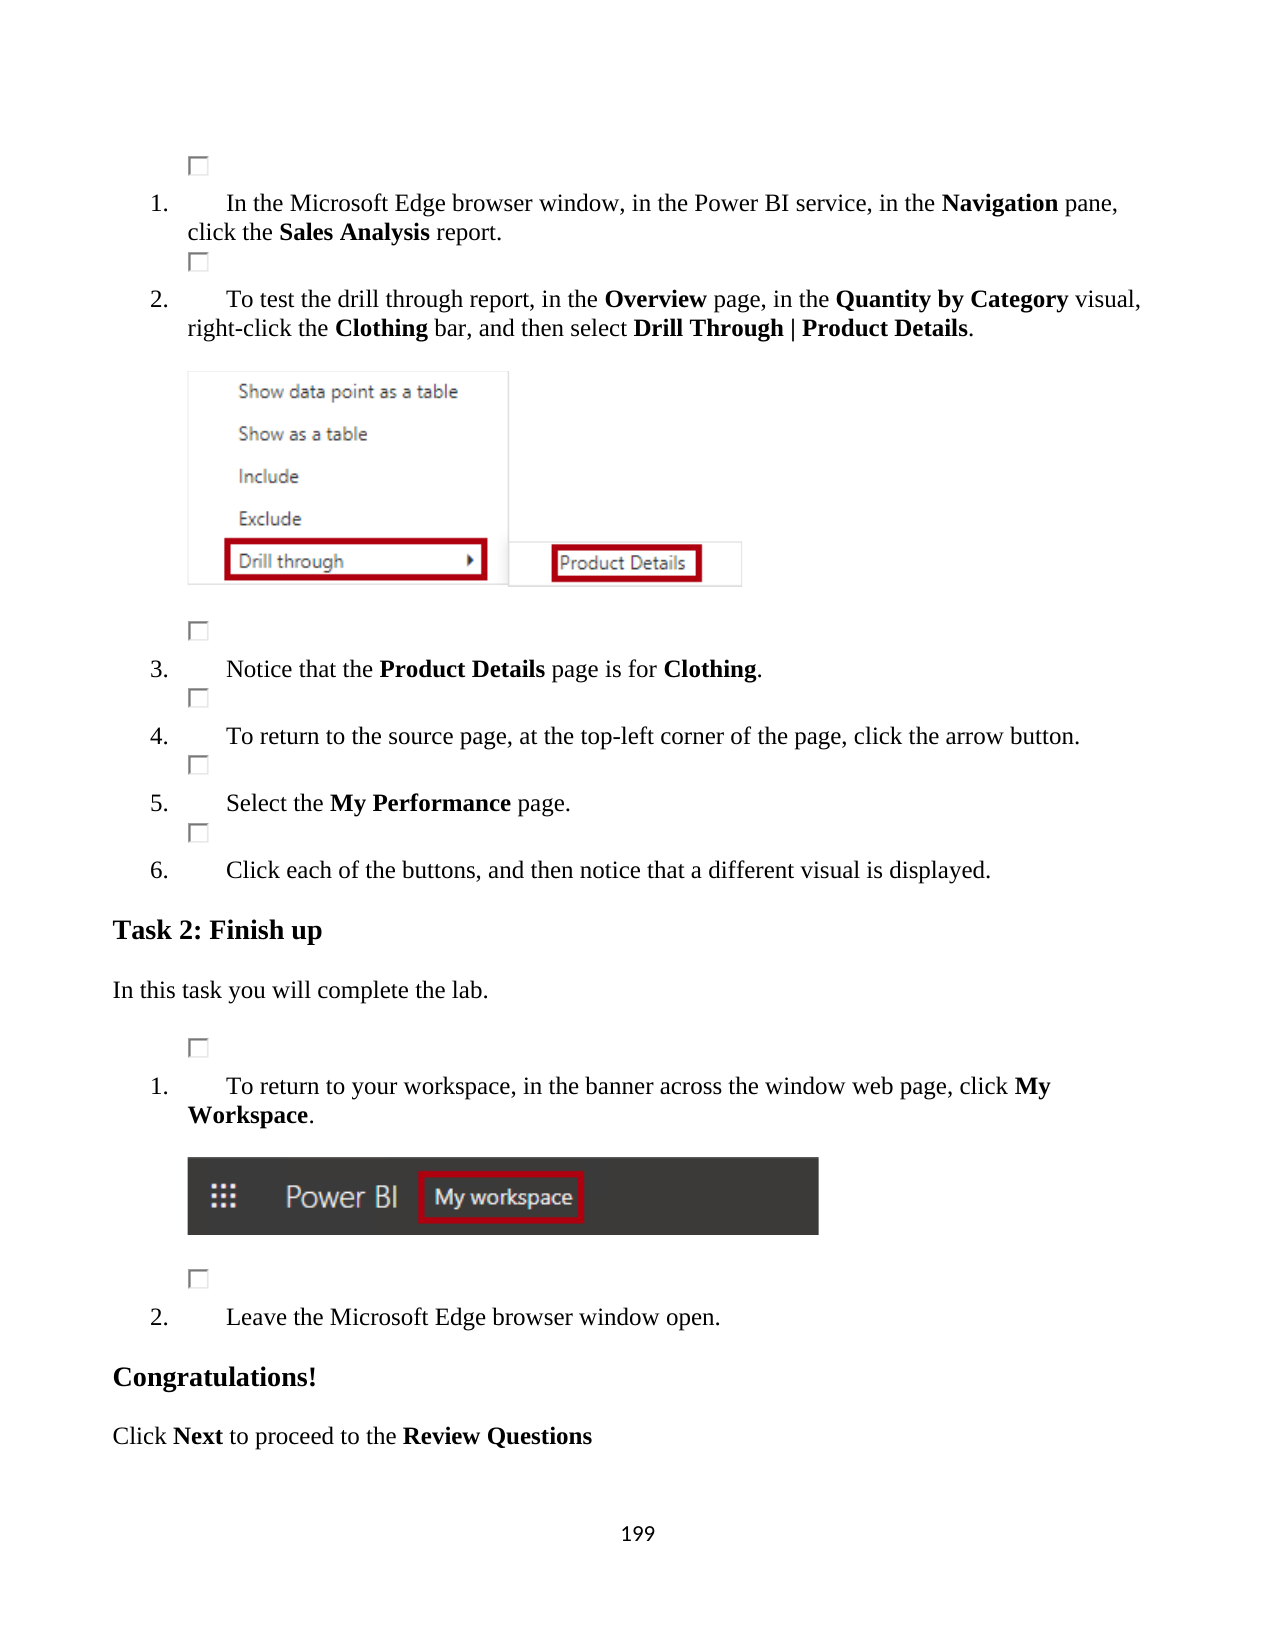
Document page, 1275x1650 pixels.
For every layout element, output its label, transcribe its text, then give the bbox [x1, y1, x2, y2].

picture [187, 1157, 819, 1235]
picture [187, 371, 743, 587]
list Click each of the buttons, and then notice that a different visual is displayed. [150, 817, 1162, 884]
text Congratulations! [112, 1360, 1162, 1392]
list Select the My Performance page. [150, 750, 1162, 817]
text In this task you will complete the lab. [112, 975, 1162, 1003]
list Notice that the Product Details page is for Clothing. [150, 615, 1162, 682]
list To return to your workspace, in the banner across the window web page, click My Workspace. [150, 1033, 1162, 1129]
list Leave the Microsoft Edge browser window open. [150, 1263, 1162, 1331]
list To test the drill through report, in the Overview page, in the Quantity by Category visual, right-click the Clothing bar, and then select Drill Through | Product Details. [150, 246, 1162, 342]
text Click Next to proceed to the Review Questions [112, 1421, 1162, 1450]
text Task 2: Finish up [112, 913, 1162, 946]
list In the Microsoft Edge browser window, in the Power BI service, in the Navigation pane, click the Sales Analysis report. [150, 150, 1162, 246]
list To return to the source page, at the top-left corner of the page, click the arrow button. [150, 682, 1162, 750]
